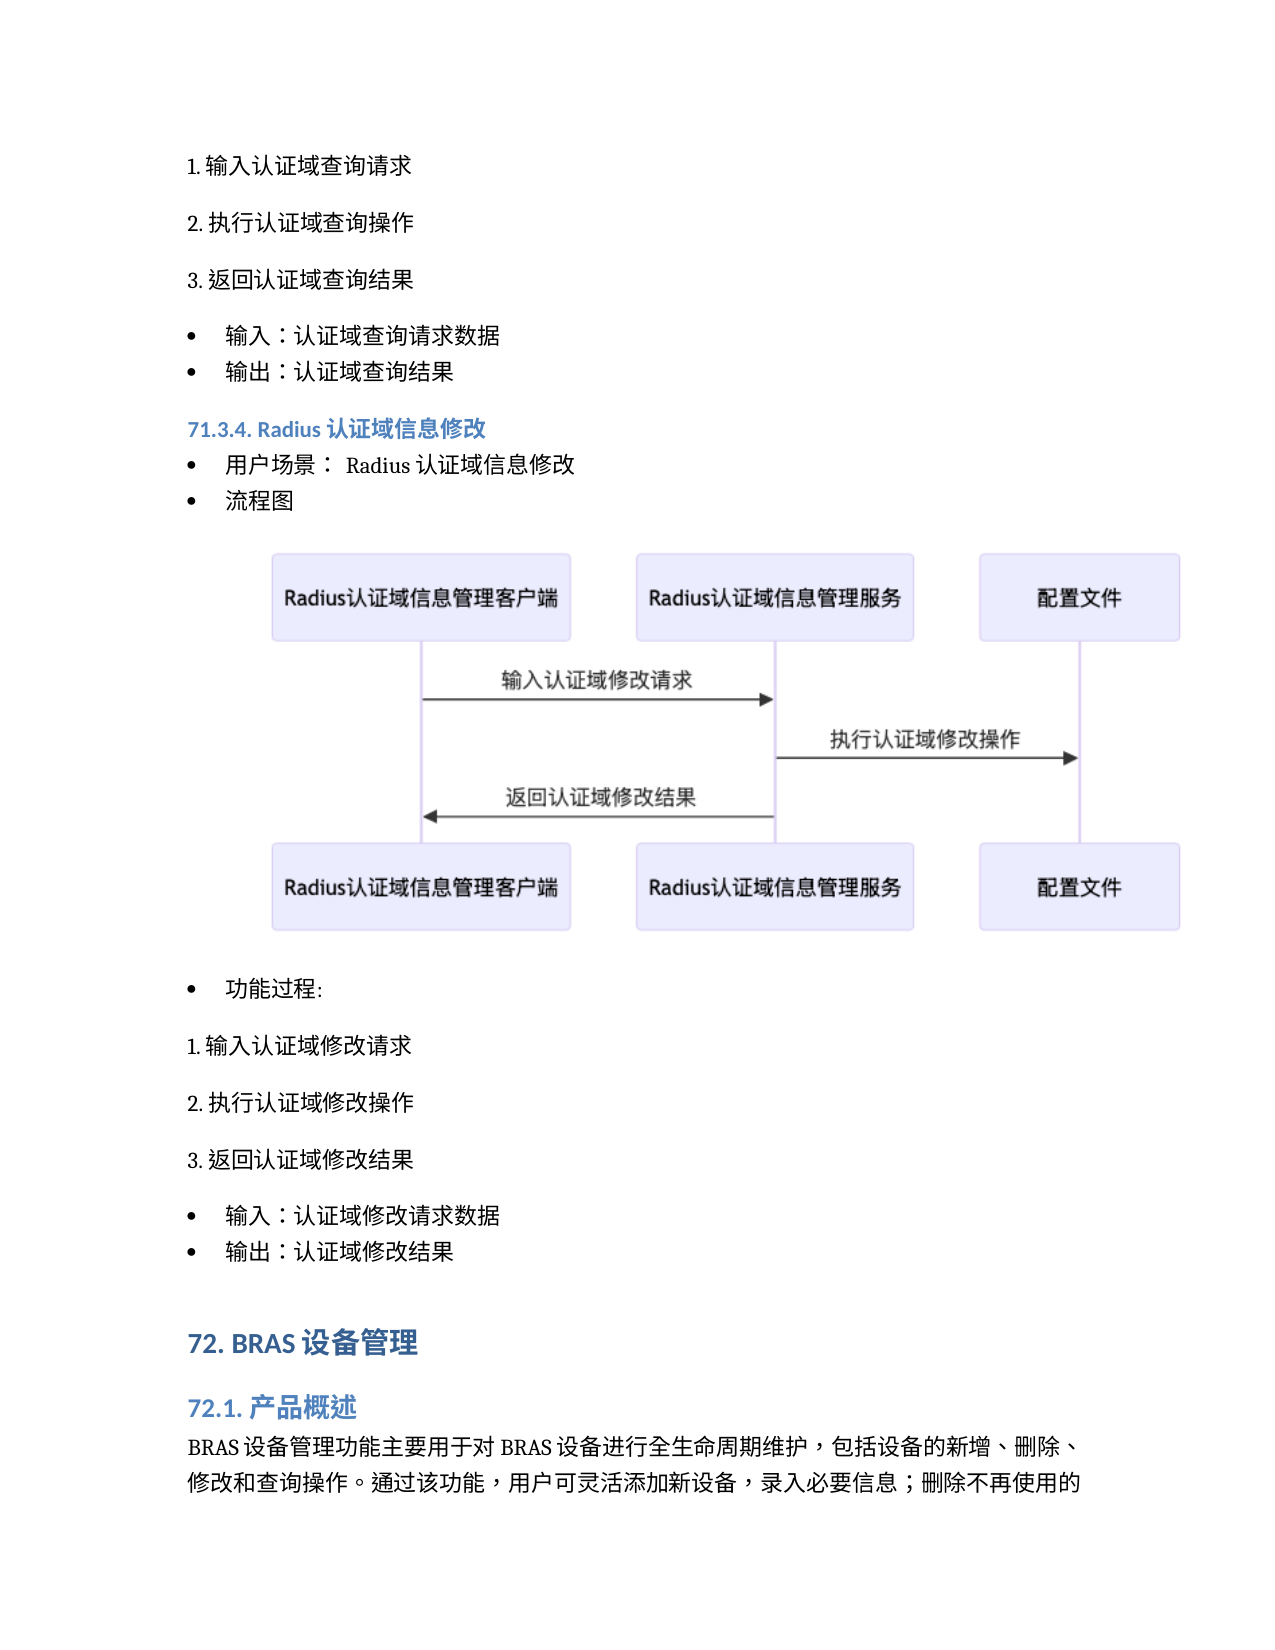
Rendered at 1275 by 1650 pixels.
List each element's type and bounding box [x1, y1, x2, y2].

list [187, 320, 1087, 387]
picture [206, 541, 1257, 949]
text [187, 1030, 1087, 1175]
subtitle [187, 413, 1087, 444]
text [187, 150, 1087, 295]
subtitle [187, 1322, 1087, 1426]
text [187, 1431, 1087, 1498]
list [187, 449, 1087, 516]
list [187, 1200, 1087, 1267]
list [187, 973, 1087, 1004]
